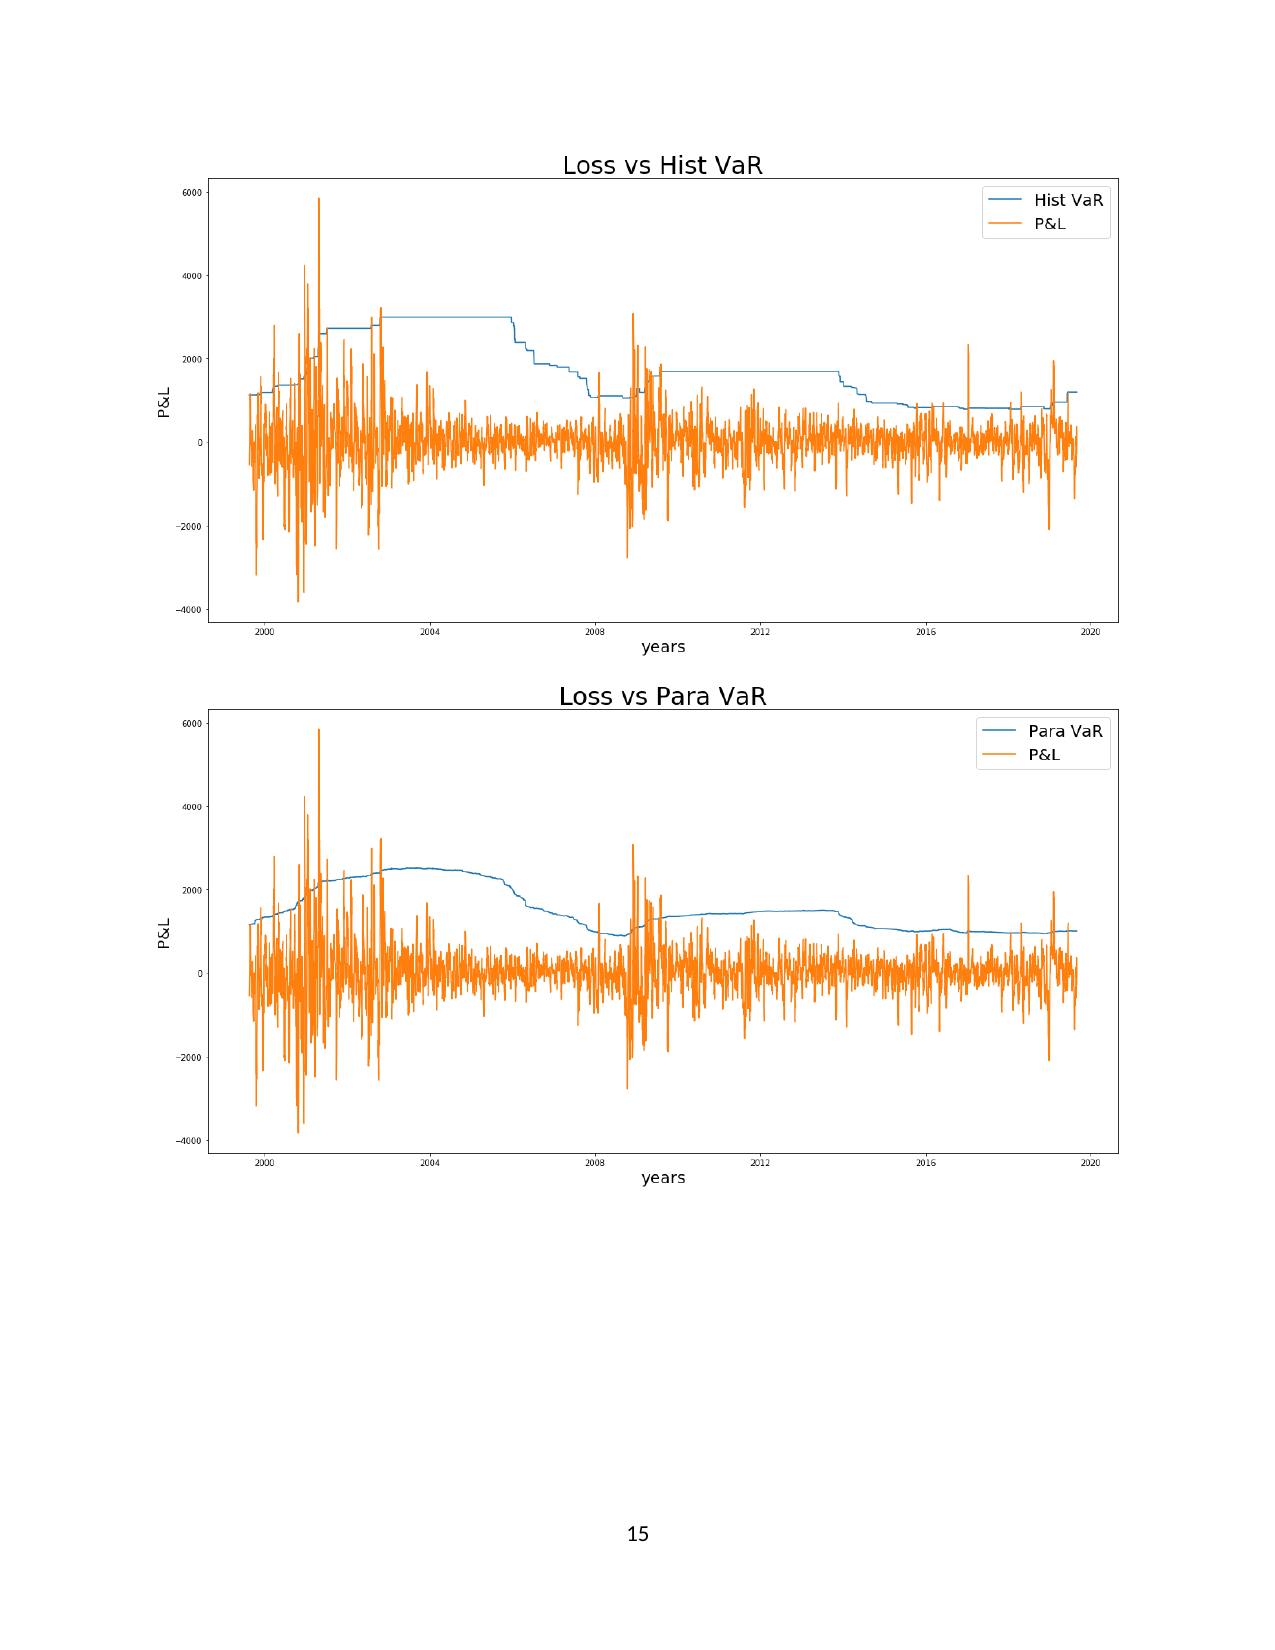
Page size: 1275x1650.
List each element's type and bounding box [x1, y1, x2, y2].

picture [150, 680, 1125, 1191]
picture [150, 150, 1125, 660]
